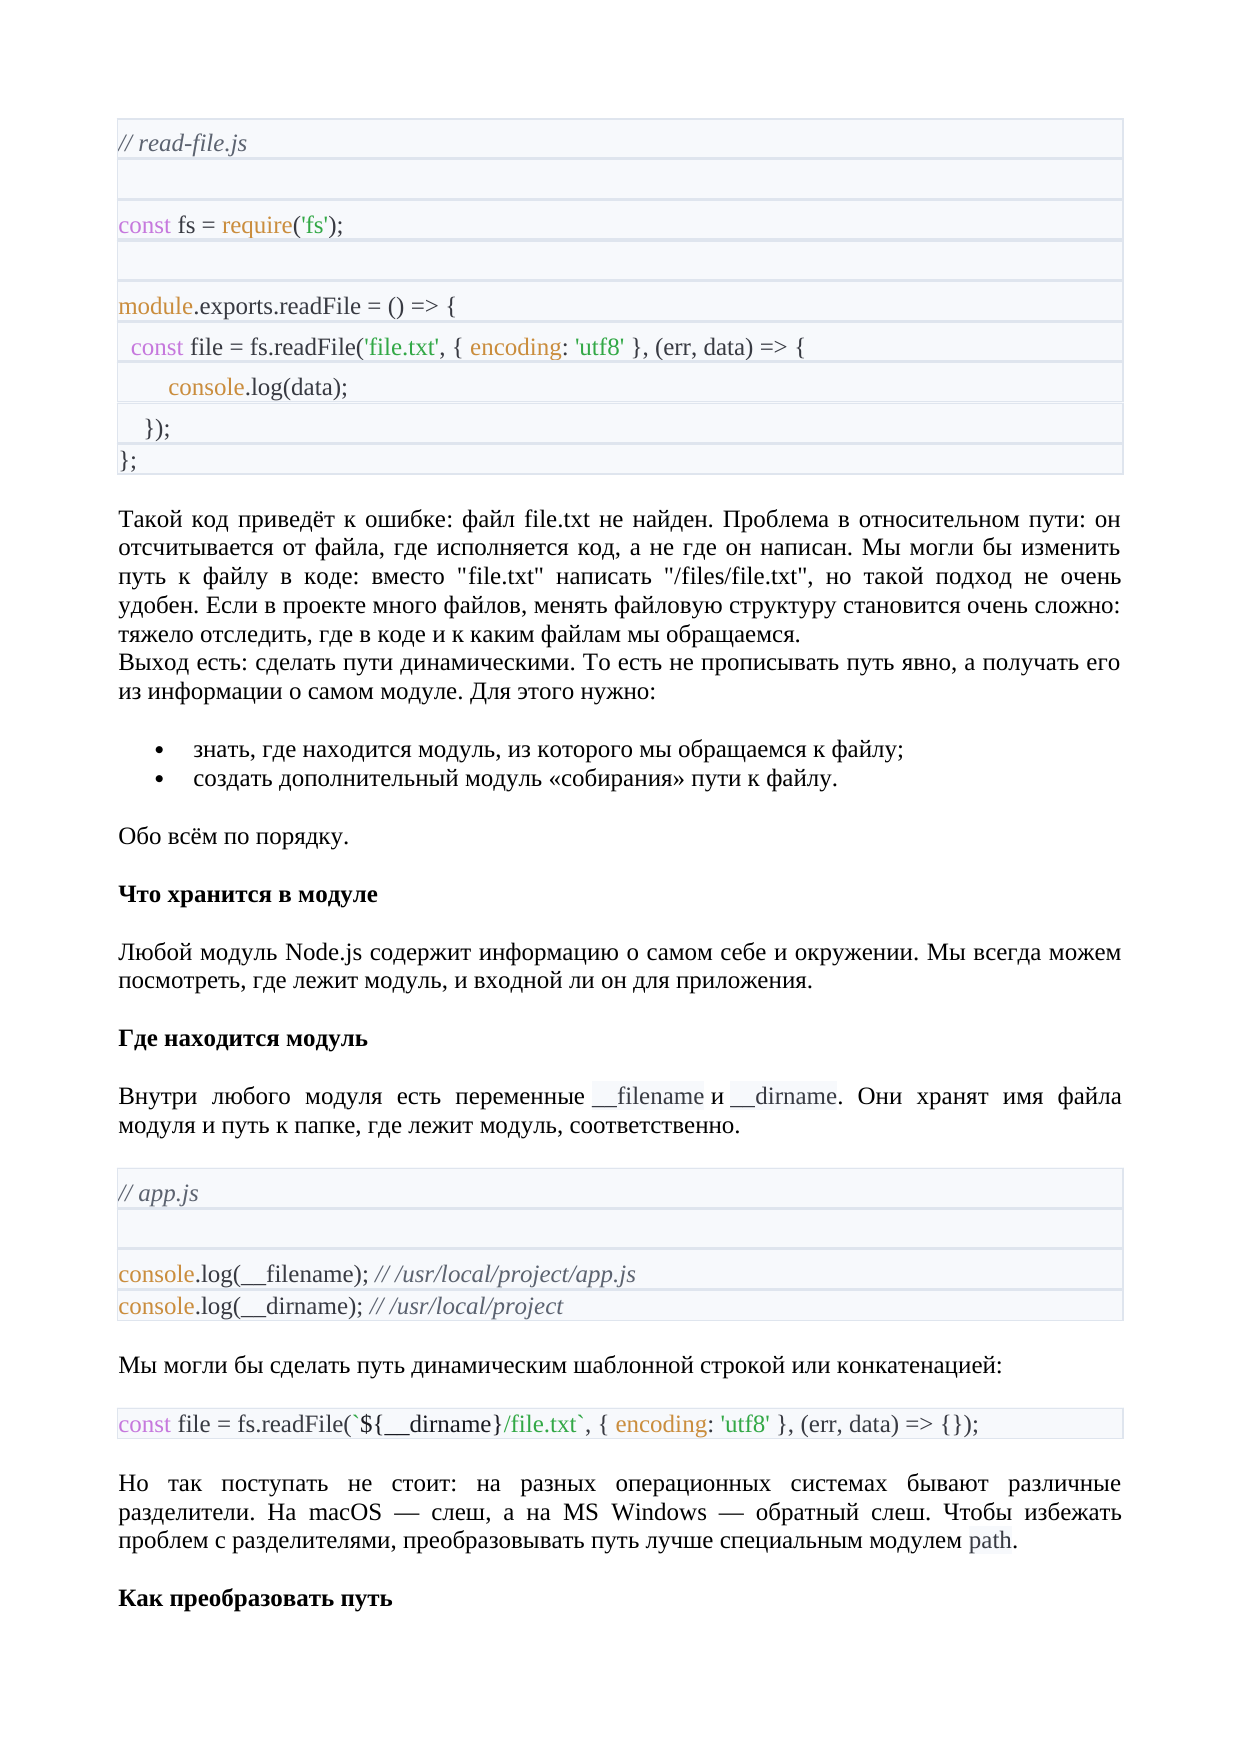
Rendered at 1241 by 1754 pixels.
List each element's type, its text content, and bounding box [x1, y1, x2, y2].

text module.exports.readFile = () => { [118, 282, 1122, 320]
text Внутри любого модуля есть переменные __filename и __dirname. Они хранят имя файла модуля и путь к папке, где лежит модуль, соответственно. [118, 1081, 1122, 1139]
text Такой код приведёт к ошибке: файл file.txt не найден. Проблема в относительном пути: он отсчитывается от файла, где исполняется код, а не где он написан. Мы могли бы изменить путь к файлу в коде: вместо "file.txt" написать "/files/file.txt", но такой подход не очень удобен. Если в проекте много файлов, менять файловую структуру становится очень сложно: тяжело отследить, где в коде и к каким файлам мы обращаемся. [118, 504, 1122, 647]
text const file = fs.readFile('file.txt', { encoding: 'utf8' }, (err, data) => { [118, 323, 1122, 360]
text Обо всём по порядку. [118, 821, 1122, 849]
text // app.js [118, 1169, 1122, 1207]
text // read-file.js [118, 120, 1122, 157]
text Выход есть: сделать пути динамическими. То есть не прописывать путь явно, а получать его из информации о самом модуле. Для этого нужно: [118, 647, 1122, 705]
subtitle Как преобразовать путь [118, 1583, 1122, 1612]
text }; [118, 445, 1122, 473]
text Любой модуль Node.js содержит информацию о самом себе и окружении. Мы всегда можем посмотреть, где лежит модуль, и входной ли он для приложения. [118, 937, 1122, 994]
text console.log(__filename); // /usr/local/project/app.js [118, 1250, 1122, 1288]
subtitle Где находится модуль [118, 1023, 1122, 1052]
subtitle Что хранится в модуле [118, 879, 1122, 907]
text }); [118, 404, 1122, 442]
text const file = fs.readFile(`${__dirname}/file.txt`, { encoding: 'utf8' }, (err, data) => {}); [118, 1409, 1122, 1438]
text console.log(data); [118, 363, 1122, 401]
list знать, где находится модуль, из которого мы обращаемся к файлу; [156, 734, 1122, 763]
text const fs = require('fs'); [118, 201, 1122, 238]
list создать дополнительный модуль «собирания» пути к файлу. [156, 763, 1122, 792]
text console.log(__dirname); // /usr/local/project [118, 1291, 1122, 1320]
text Но так поступать не стоит: на разных операционных системах бывают различные разделители. На macOS — слеш, а на MS Windows — обратный слеш. Чтобы избежать проблем с разделителями, преобразовывать путь лучше специальным модулем path. [118, 1468, 1122, 1554]
text Мы могли бы сделать путь динамическим шаблонной строкой или конкатенацией: [118, 1350, 1122, 1379]
